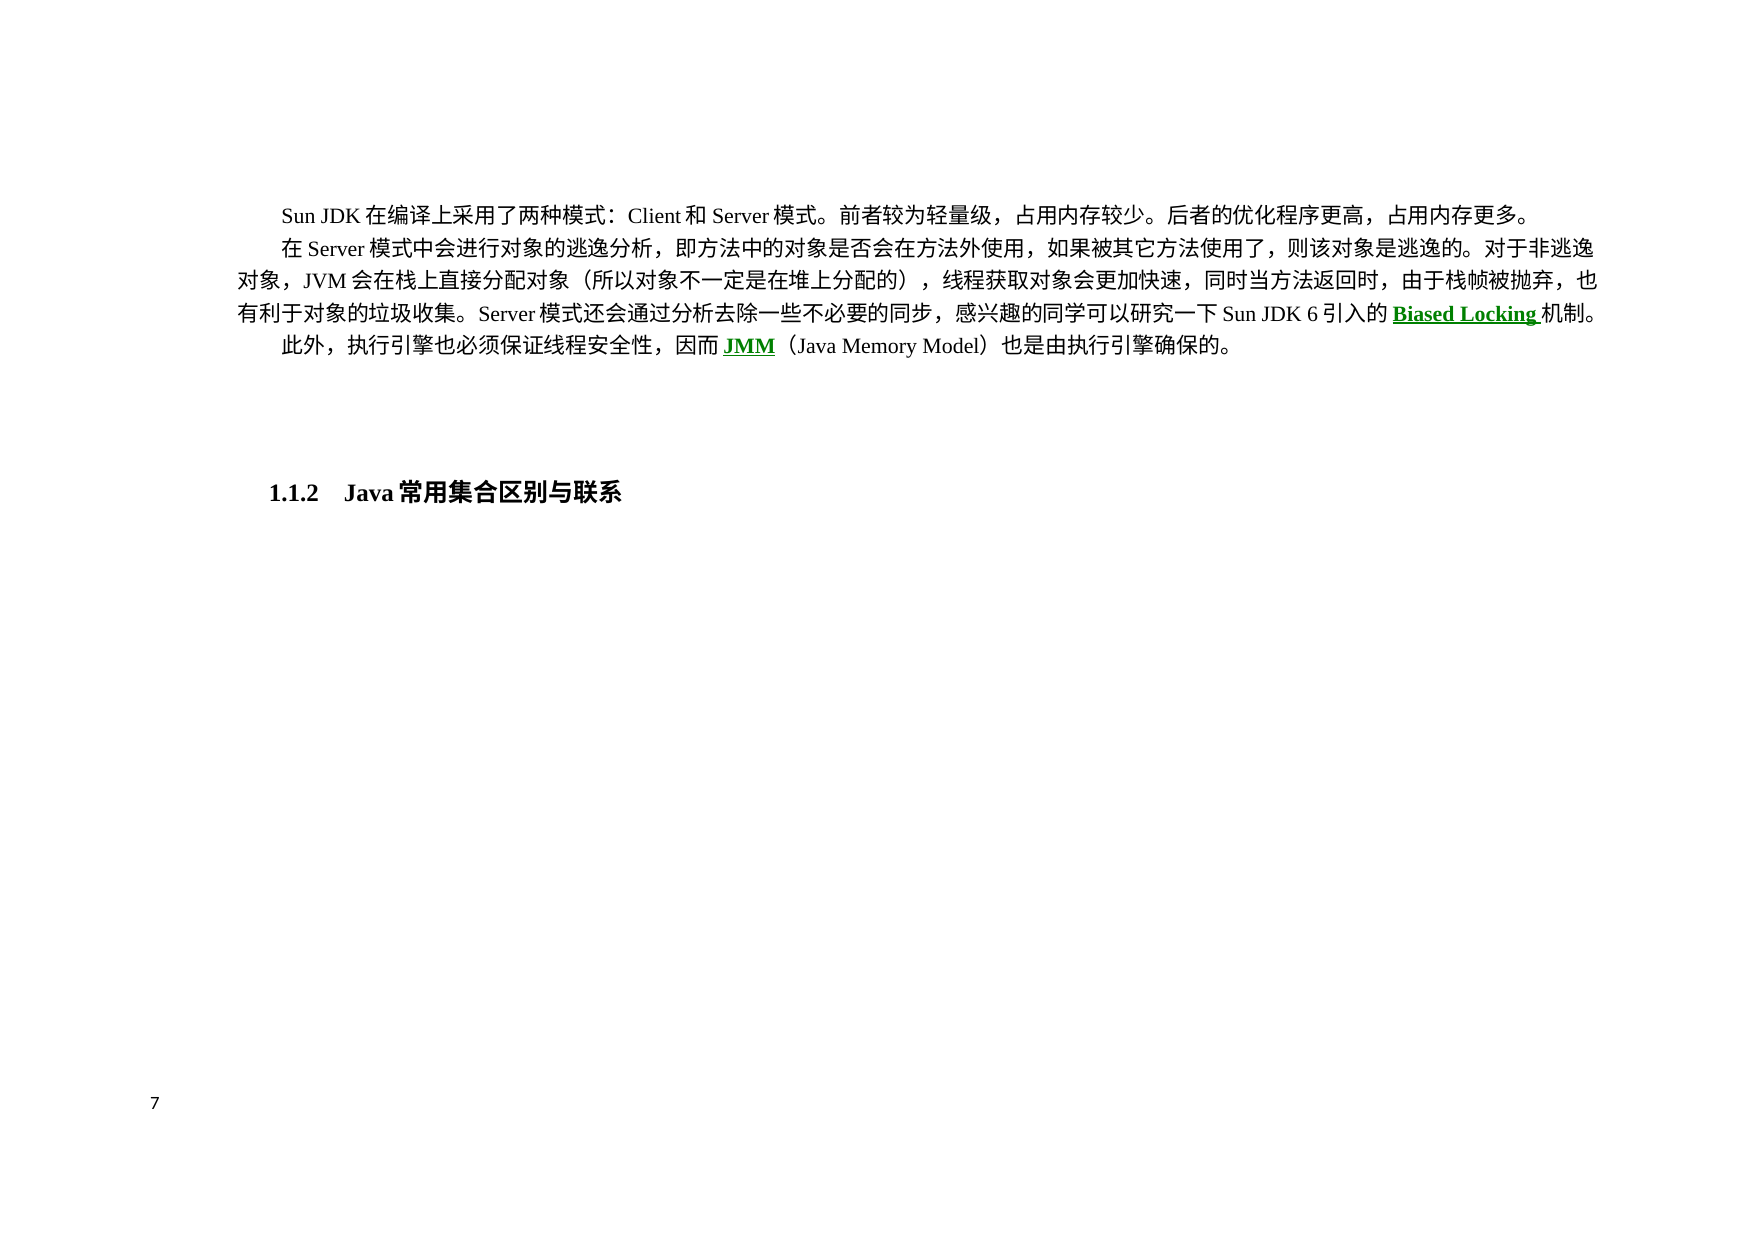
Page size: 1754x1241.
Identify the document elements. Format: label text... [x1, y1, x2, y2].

text 在Server模式中会进行对象的逃逸分析，即方法中的对象是否会在方法外使用，如果被其它方法使用了，则该对象是逃逸的。对于非逃逸对象，JVM会在栈上直接分配对象（所以对象不一定是在堆上分配的），线程获取对象会更加快速，同时当方法返回时，由于栈帧被抛弃，也有利于对象的垃圾收集。Server模式还会通过分析去除一些不必要的同步，感兴趣的同学可以研究一下Sun JDK 6引入的Biased Locking机制。 [237, 230, 1604, 328]
text Sun JDK在编译上采用了两种模式：Client和Server模式。前者较为轻量级，占用内存较少。后者的优化程序更高，占用内存更多。 [237, 198, 1604, 230]
text 此外，执行引擎也必须保证线程安全性，因而JMM（Java Memory Model）也是由执行引擎确保的。 [237, 328, 1604, 360]
list Java常用集合区别与联系 [269, 458, 1604, 523]
